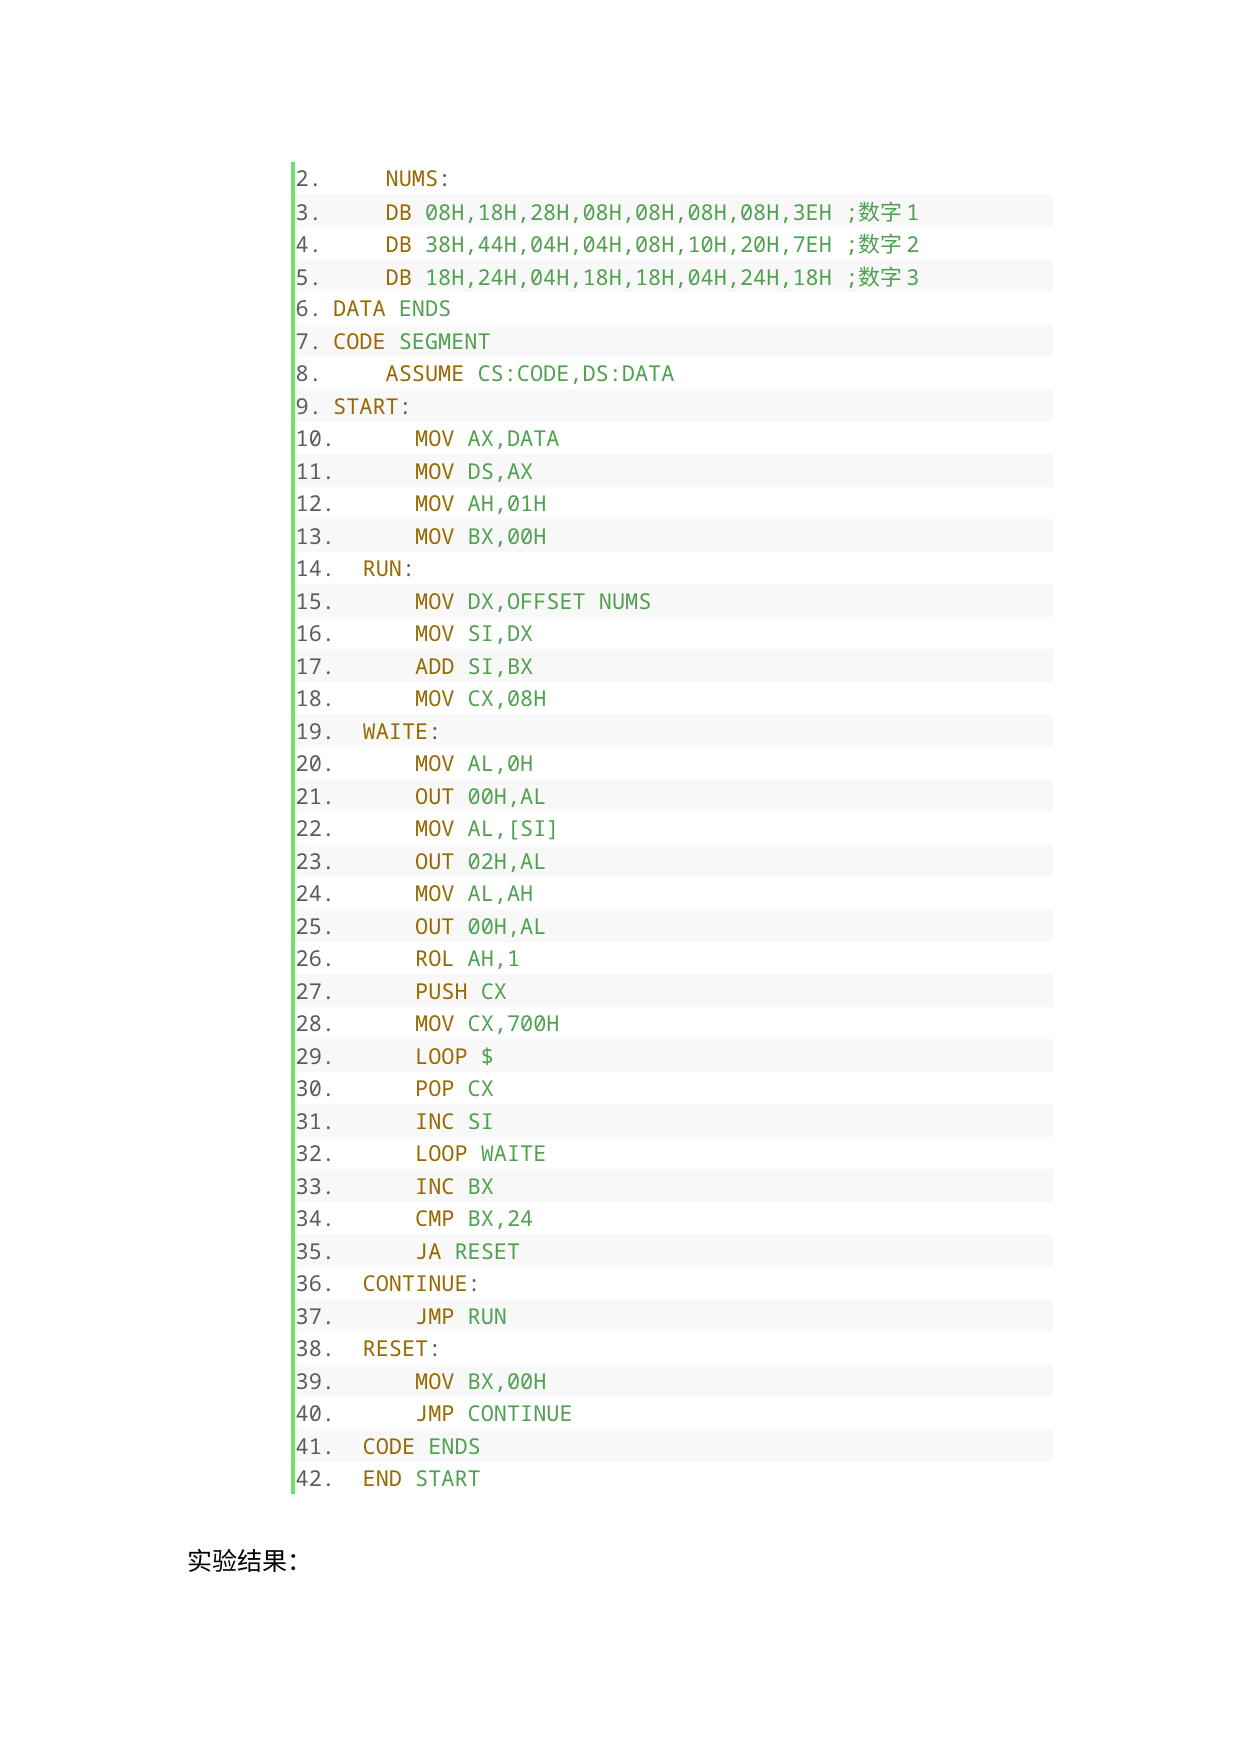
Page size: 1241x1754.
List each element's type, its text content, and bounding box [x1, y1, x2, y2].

list MOV AL,0H [295, 747, 1053, 779]
list START: [295, 389, 1053, 422]
list CONTINUE: [295, 1267, 1053, 1299]
list WAITE: [295, 714, 1053, 747]
list ADD SI,BX [295, 649, 1053, 682]
list DB 18H,24H,04H,18H,18H,04H,24H,18H ;数字3 [295, 259, 1053, 292]
list PUSH CX [295, 974, 1053, 1007]
list RESET: [295, 1332, 1053, 1364]
list CMP BX,24 [295, 1202, 1053, 1234]
list MOV CX,08H [295, 682, 1053, 714]
text 实验结果： [187, 1527, 1053, 1592]
list END START [295, 1462, 1053, 1494]
list MOV AL,AH [295, 877, 1053, 909]
list MOV AX,DATA [295, 422, 1053, 454]
list RUN: [295, 552, 1053, 584]
list CODE ENDS [295, 1429, 1053, 1462]
list POP CX [295, 1072, 1053, 1104]
list NUMS: [295, 162, 1053, 194]
list MOV CX,700H [295, 1007, 1053, 1039]
list DB 08H,18H,28H,08H,08H,08H,08H,3EH ;数字1 [295, 194, 1053, 227]
list INC SI [295, 1104, 1053, 1137]
list DB 38H,44H,04H,04H,08H,10H,20H,7EH ;数字2 [295, 227, 1053, 259]
list JA RESET [295, 1234, 1053, 1267]
list OUT 00H,AL [295, 779, 1053, 812]
list MOV DS,AX [295, 454, 1053, 487]
list MOV BX,00H [295, 1364, 1053, 1397]
list ASSUME CS:CODE,DS:DATA [295, 357, 1053, 389]
list LOOP WAITE [295, 1137, 1053, 1169]
list INC BX [295, 1169, 1053, 1202]
list OUT 02H,AL [295, 844, 1053, 877]
list JMP RUN [295, 1299, 1053, 1332]
list LOOP $ [295, 1039, 1053, 1072]
list MOV SI,DX [295, 617, 1053, 649]
list CODE SEGMENT [295, 324, 1053, 357]
list MOV BX,00H [295, 519, 1053, 552]
list MOV DX,OFFSET NUMS [295, 584, 1053, 617]
list MOV AL,[SI] [295, 812, 1053, 844]
list JMP CONTINUE [295, 1397, 1053, 1429]
list MOV AH,01H [295, 487, 1053, 519]
list DATA ENDS [295, 292, 1053, 324]
list OUT 00H,AL [295, 909, 1053, 942]
list ROL AH,1 [295, 942, 1053, 974]
